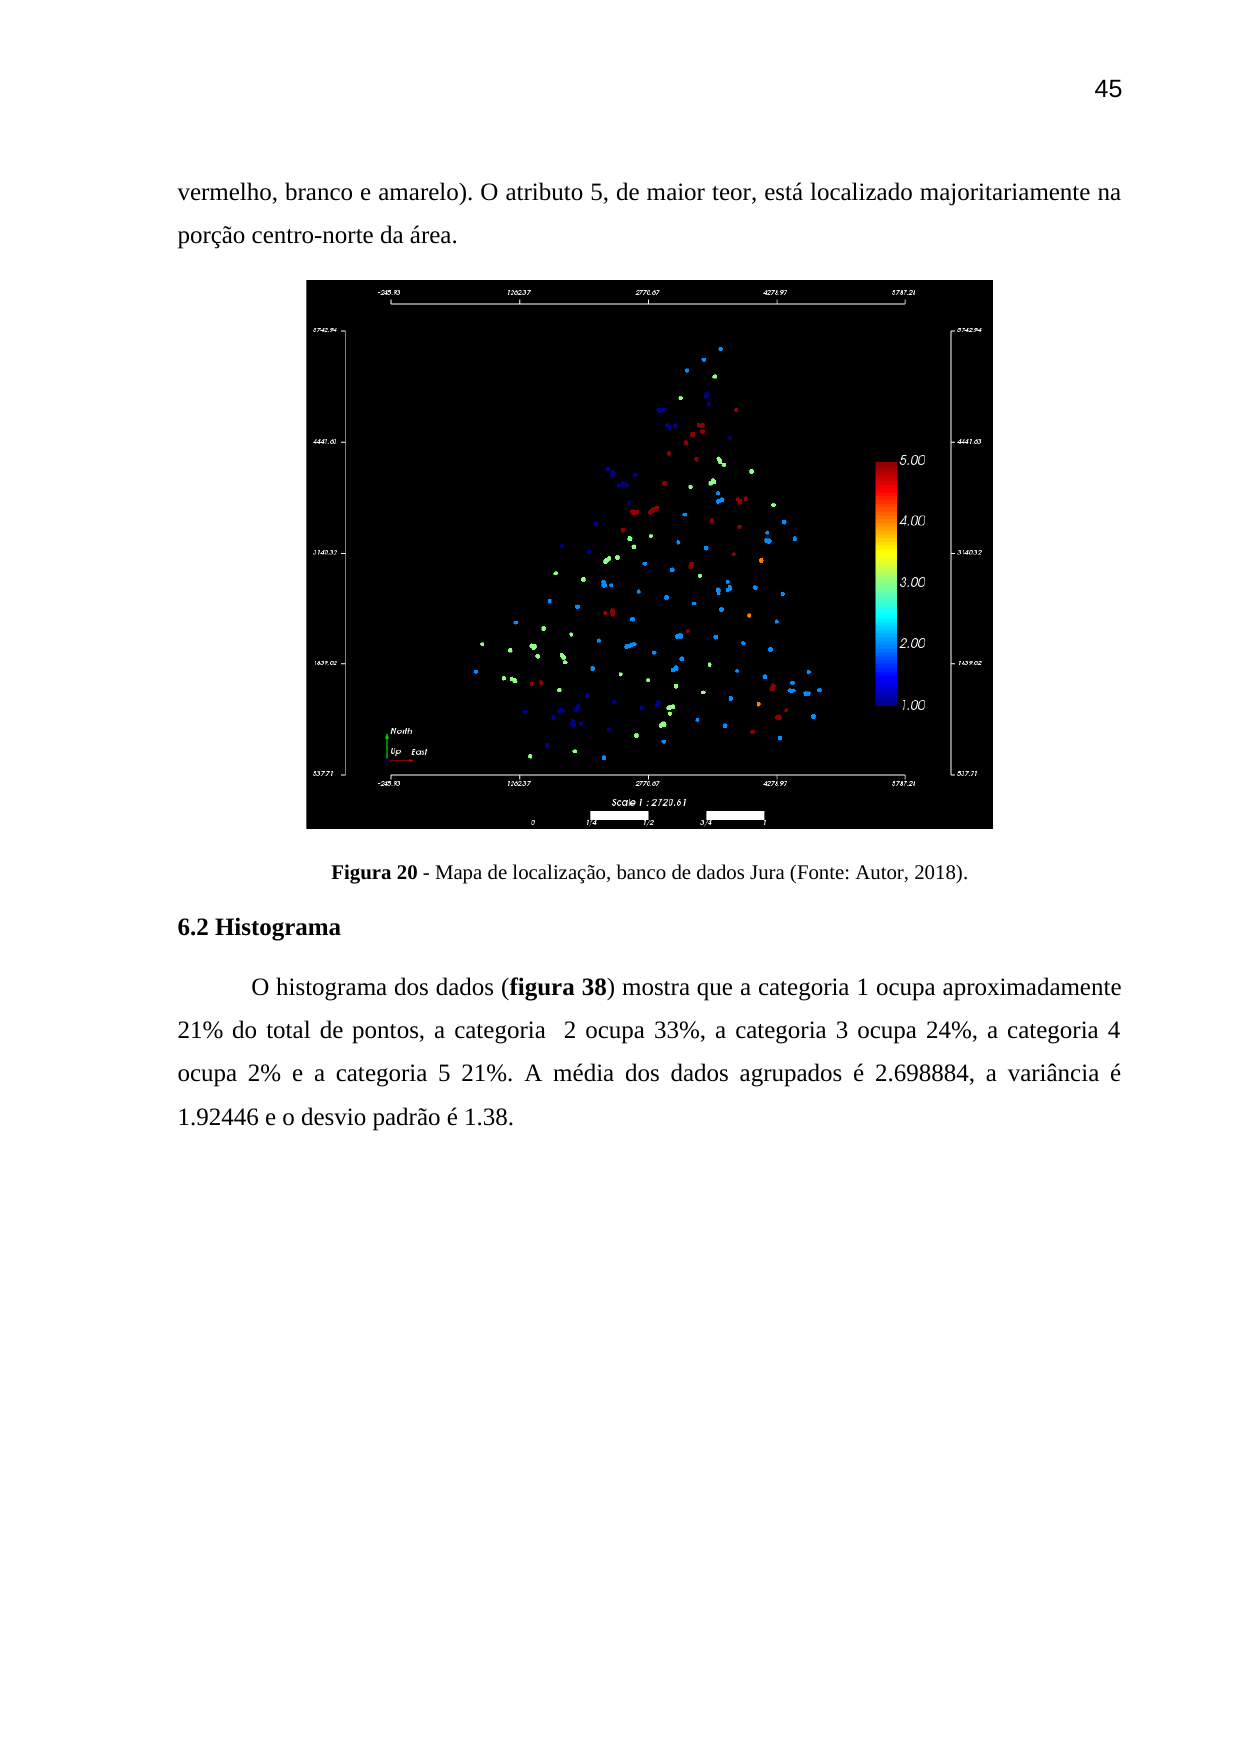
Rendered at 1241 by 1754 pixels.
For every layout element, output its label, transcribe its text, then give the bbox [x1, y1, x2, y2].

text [177, 177, 1122, 249]
subtitle 6.2 Histograma [177, 912, 1122, 941]
text O histograma dos dados (figura 38) mostra que a categoria 1 ocupa aproximadamente 21% do total de pontos, a categoria 2 ocupa 33%, a categoria 3 ocupa 24%, a categoria 4 ocupa 2% e a categoria 5 21%. A média dos dados agrupados é 2.698884, a variância é 1.92446 e o desvio padrão é 1.38. [177, 972, 1122, 1130]
picture [306, 280, 993, 829]
